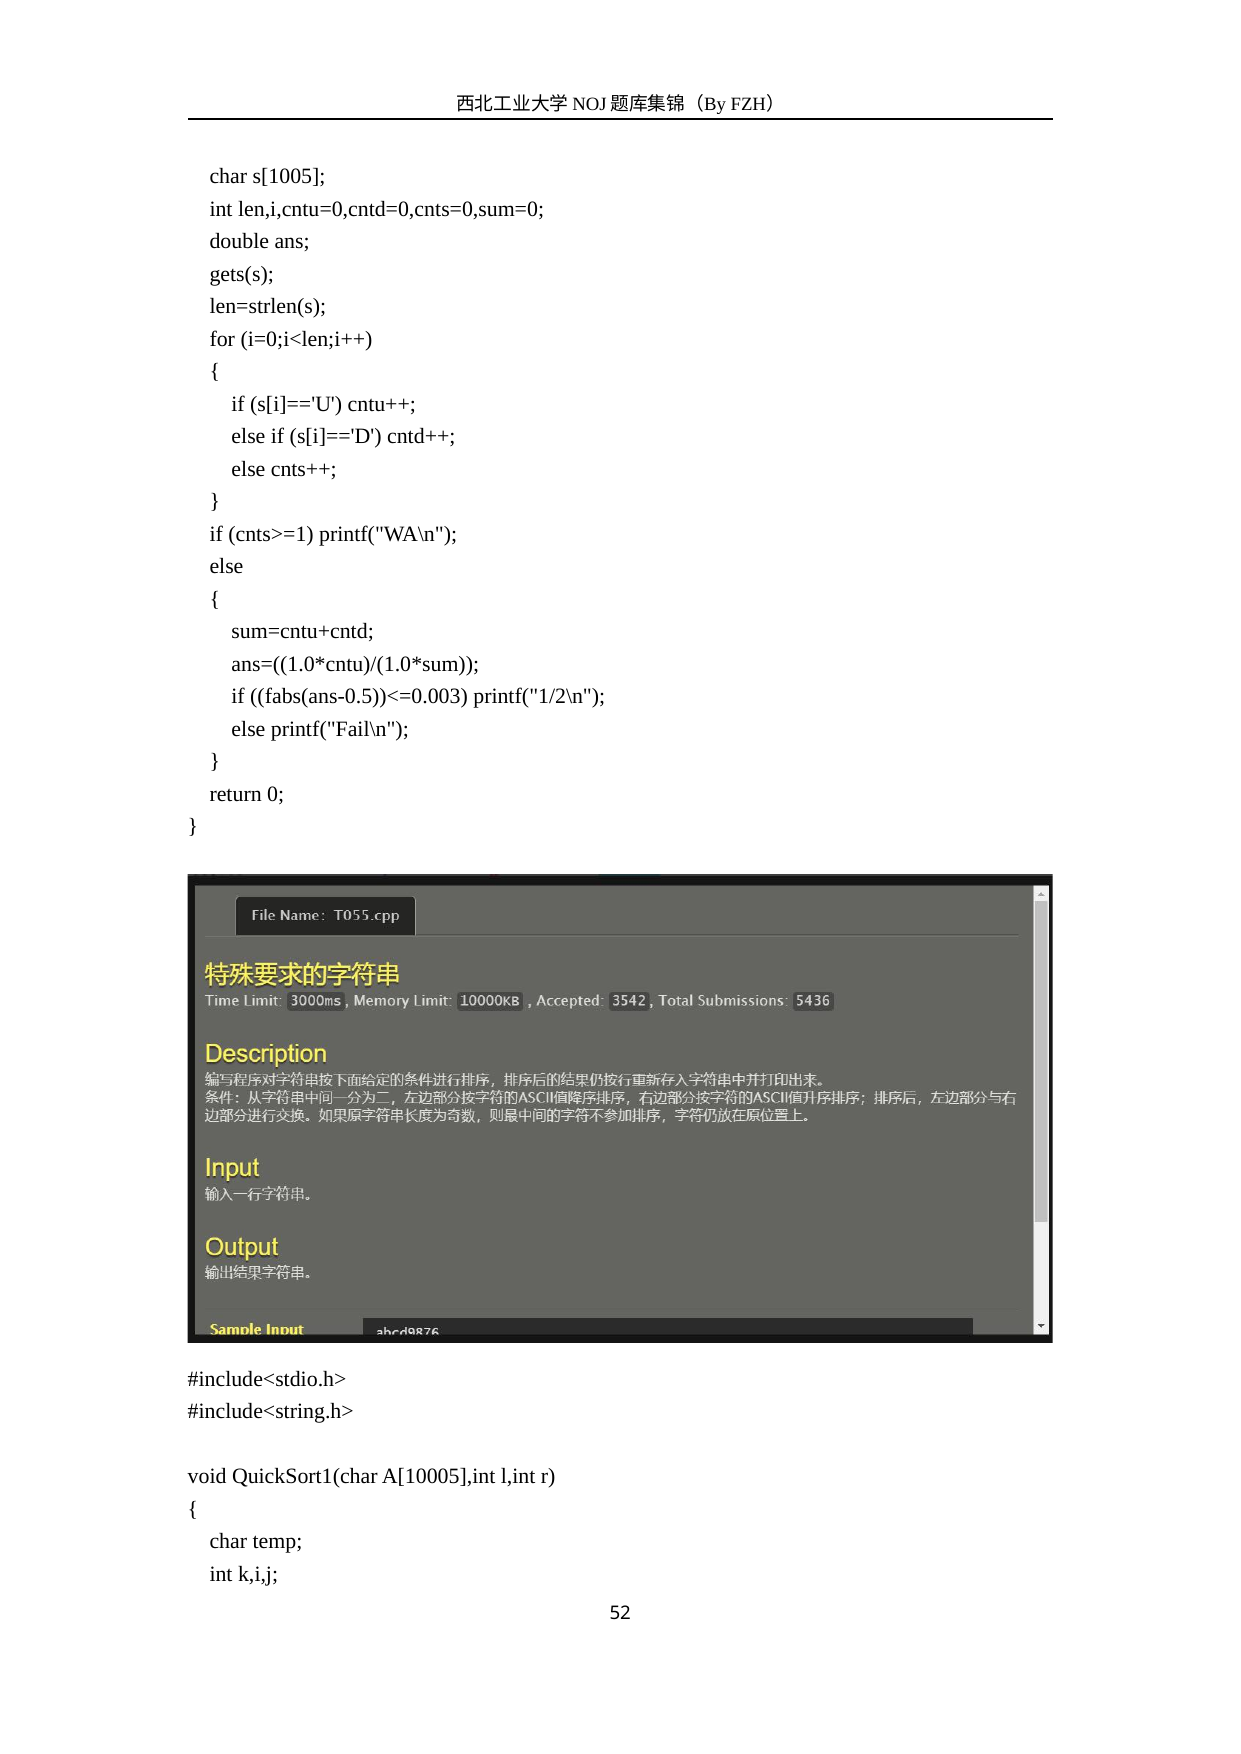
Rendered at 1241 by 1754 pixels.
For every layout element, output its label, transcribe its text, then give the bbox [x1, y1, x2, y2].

text } [187, 485, 1053, 517]
text if (s[i]=='U') cntu++; [187, 387, 1053, 420]
text else if (s[i]=='D') cntd++; [187, 420, 1053, 452]
text { [187, 1492, 1053, 1525]
text { [187, 355, 1053, 387]
text int len,i,cntu=0,cntd=0,cnts=0,sum=0; [187, 192, 1053, 225]
text #include<stdio.h> [187, 1362, 1053, 1395]
text { [187, 582, 1053, 615]
text return 0; [187, 777, 1053, 810]
text for (i=0;i<len;i++) [187, 322, 1053, 355]
text gets(s); [187, 257, 1053, 290]
text ans=((1.0*cntu)/(1.0*sum)); [187, 647, 1053, 680]
text len=strlen(s); [187, 290, 1053, 322]
picture [187, 874, 1053, 1343]
text if ((fabs(ans-0.5))<=0.003) printf("1/2\n"); [187, 680, 1053, 712]
text else [187, 550, 1053, 582]
text char temp; [187, 1525, 1053, 1557]
text sum=cntu+cntd; [187, 615, 1053, 647]
text #include<string.h> [187, 1395, 1053, 1427]
text } [187, 810, 1053, 842]
text double ans; [187, 225, 1053, 257]
text else cnts++; [187, 452, 1053, 485]
text char s[1005]; [187, 160, 1053, 192]
text void QuickSort1(char A[10005],int l,int r) [187, 1460, 1053, 1492]
text else printf("Fail\n"); [187, 712, 1053, 745]
text } [187, 745, 1053, 777]
text if (cnts>=1) printf("WA\n"); [187, 517, 1053, 550]
text int k,i,j; [187, 1557, 1053, 1590]
